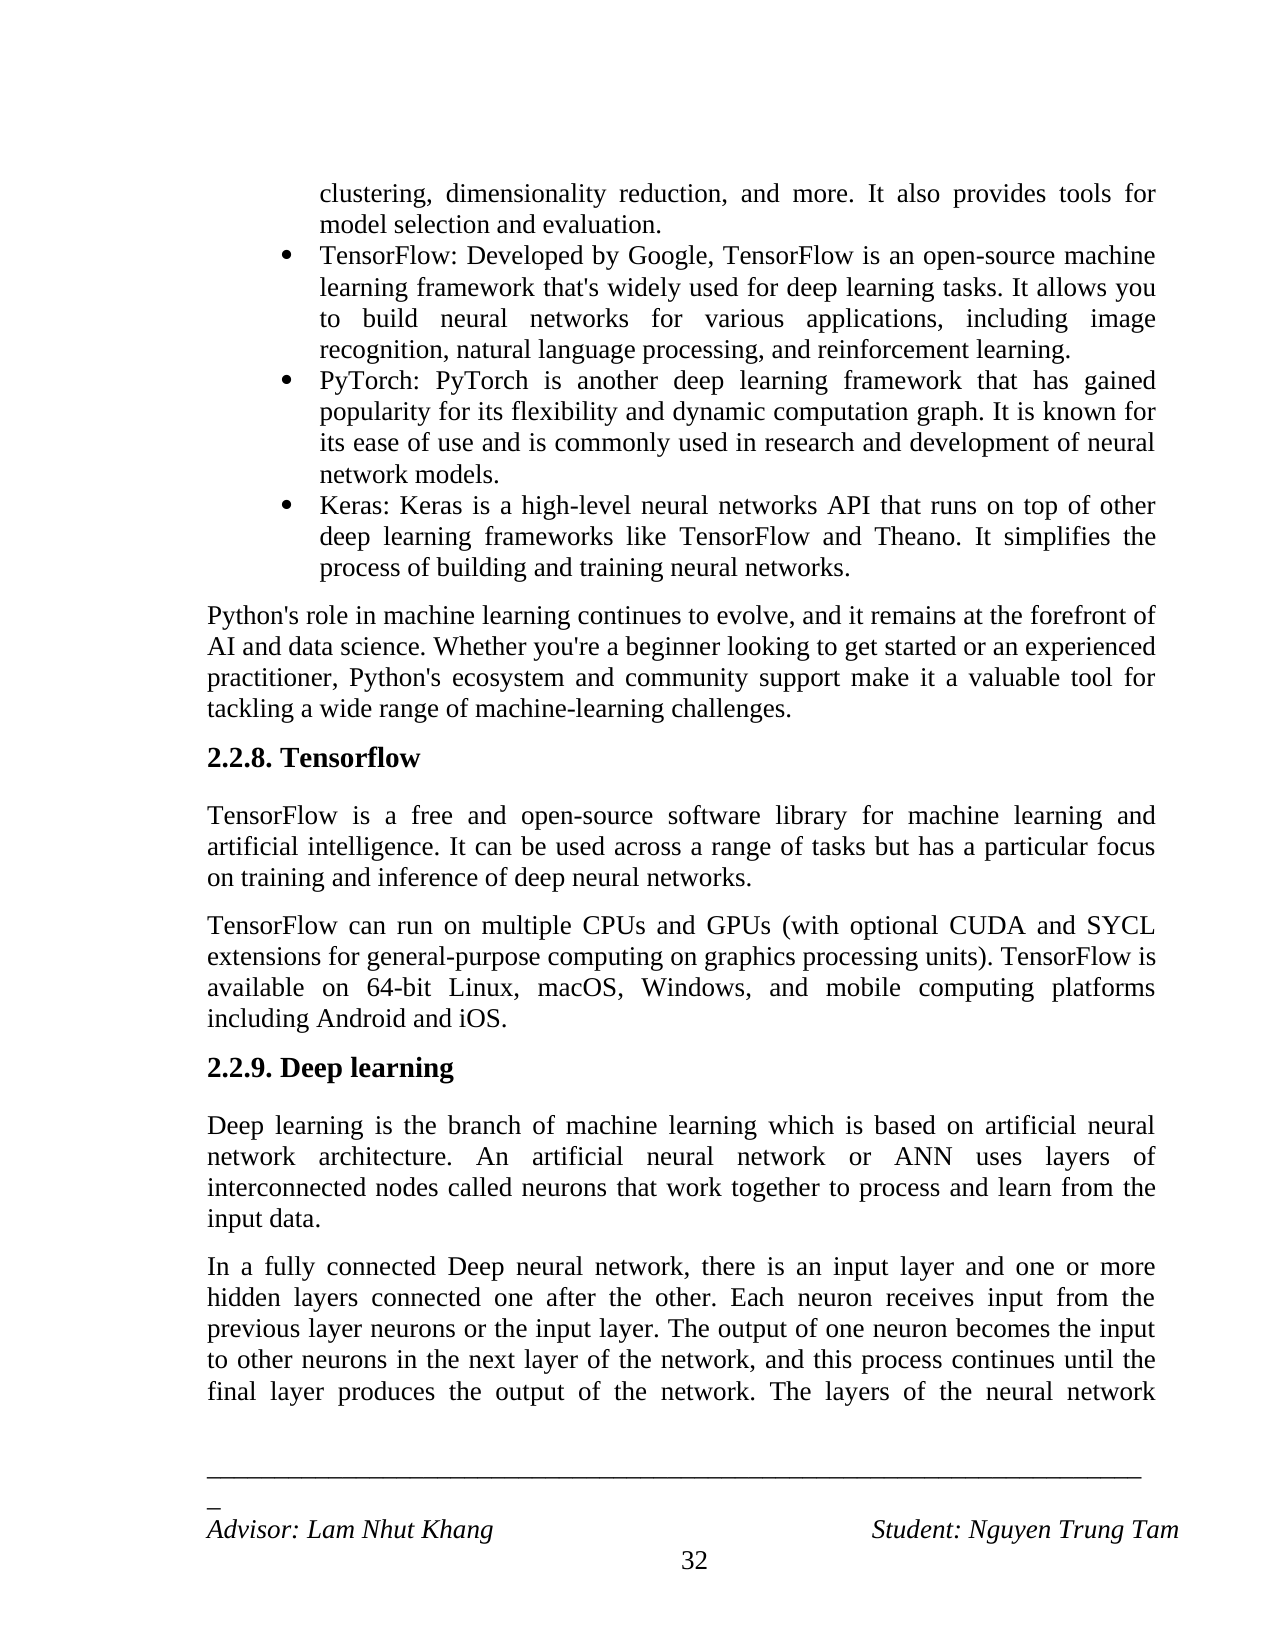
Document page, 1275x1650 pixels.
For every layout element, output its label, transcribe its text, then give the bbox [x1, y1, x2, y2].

list PyTorch: PyTorch is another deep learning framework that has gained popularity for its flexibility and dynamic computation graph. It is known for its ease of use and is commonly used in research and development of neural network models. [282, 364, 1157, 489]
subtitle Tensorflow [207, 740, 1157, 774]
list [282, 177, 1157, 239]
text Python's role in machine learning continues to evolve, and it remains at the forefront of AI and data science. Whether you're a beginner looking to get started or an experienced practitioner, Python's ecosystem and community support make it a valuable tool for tackling a wide range of machine-learning challenges. [207, 599, 1157, 724]
list Keras: Keras is a high-level neural networks API that runs on top of other deep learning frameworks like TensorFlow and Theano. It simplifies the process of building and training neural networks. [282, 489, 1157, 582]
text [207, 1250, 1157, 1406]
text TensorFlow is a free and open-source software library for machine learning and artificial intelligence. It can be used across a range of tasks but has a particular focus on training and inference of deep neural networks. [207, 799, 1157, 892]
text TensorFlow can run on multiple CPUs and GPUs (with optional CUDA and SYCL extensions for general-purpose computing on graphics processing units). TensorFlow is available on 64-bit Linux, macOS, Windows, and mobile computing platforms including Android and iOS. [207, 909, 1157, 1033]
list TensorFlow: Developed by Google, TensorFlow is an open-source machine learning framework that's widely used for deep learning tasks. It allows you to build neural networks for various applications, including image recognition, natural language processing, and reinforcement learning. [282, 239, 1157, 364]
subtitle Deep learning [207, 1050, 1157, 1084]
text Deep learning is the branch of machine learning which is based on artificial neural network architecture. An artificial neural network or ANN uses layers of interconnected nodes called neurons that work together to process and learn from the input data. [207, 1109, 1157, 1233]
